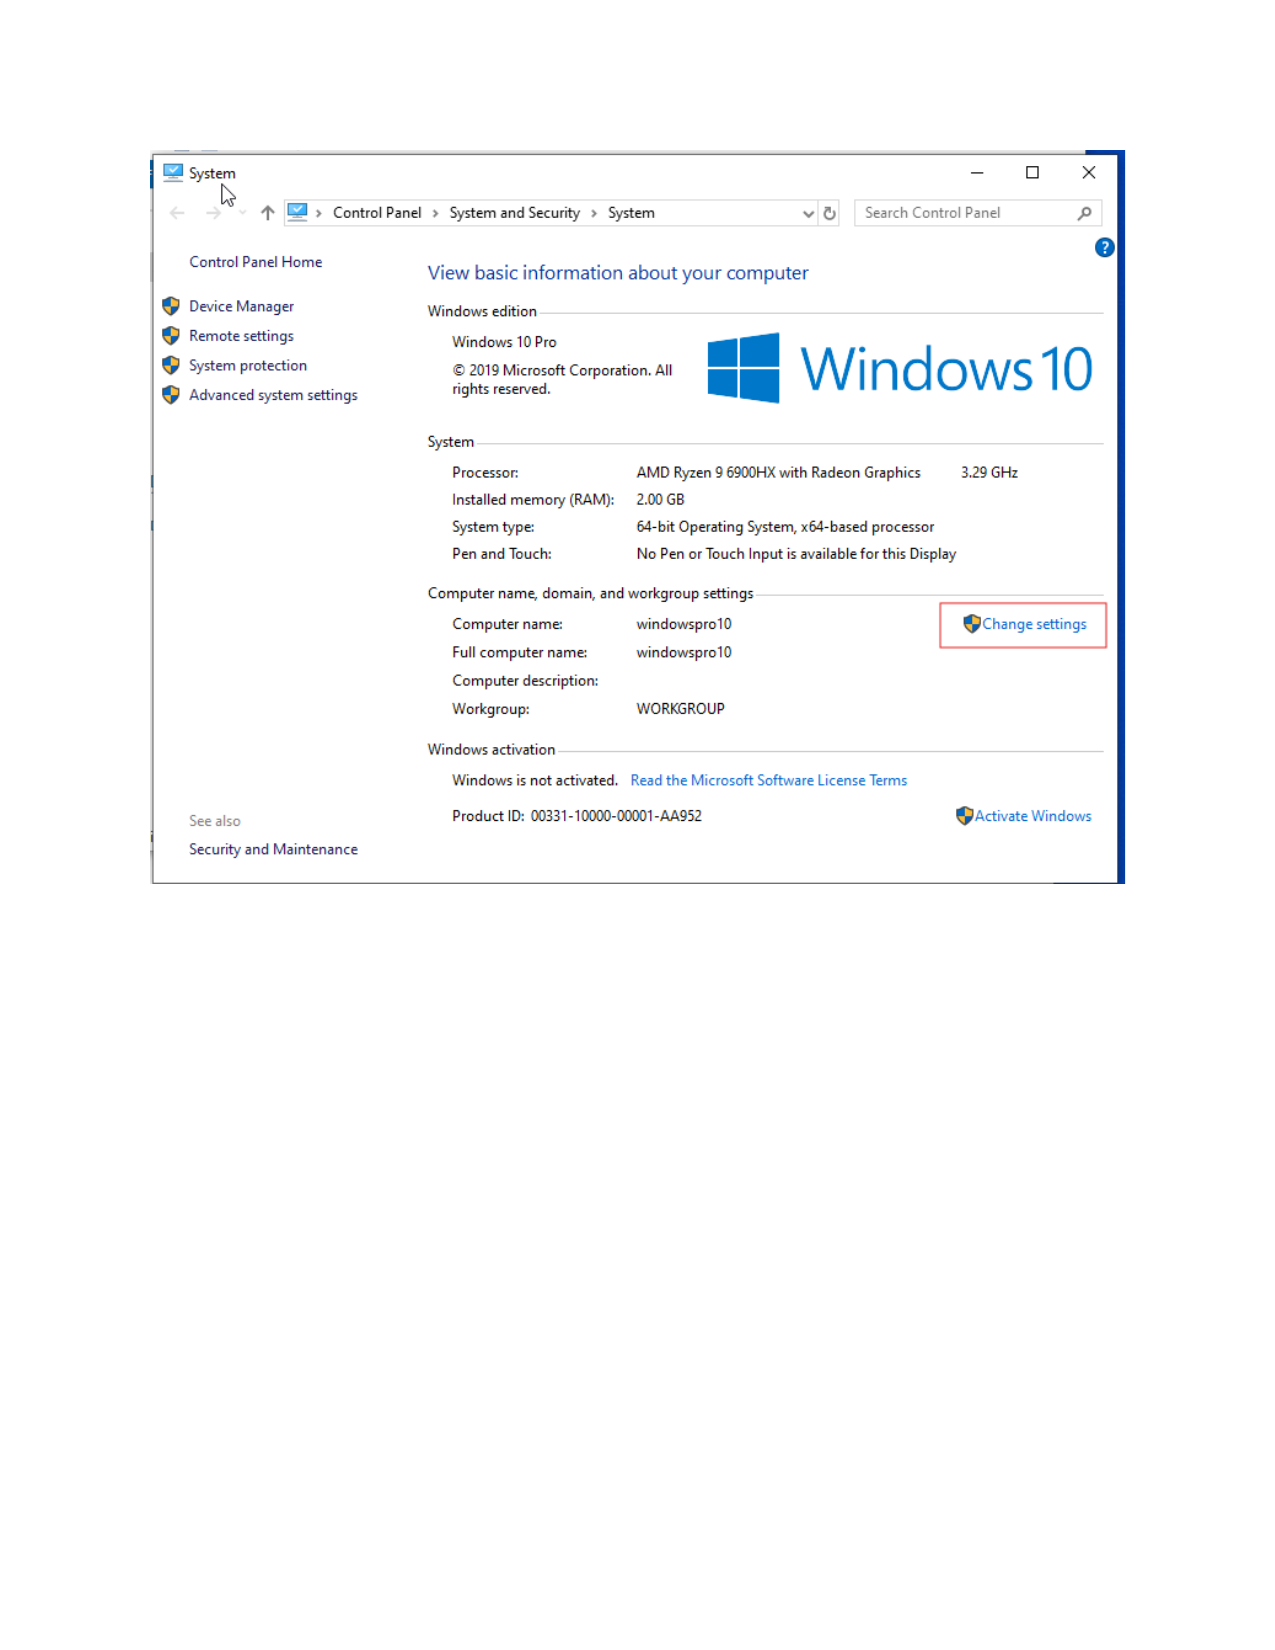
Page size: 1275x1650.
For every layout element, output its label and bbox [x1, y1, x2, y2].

picture [150, 150, 1125, 884]
